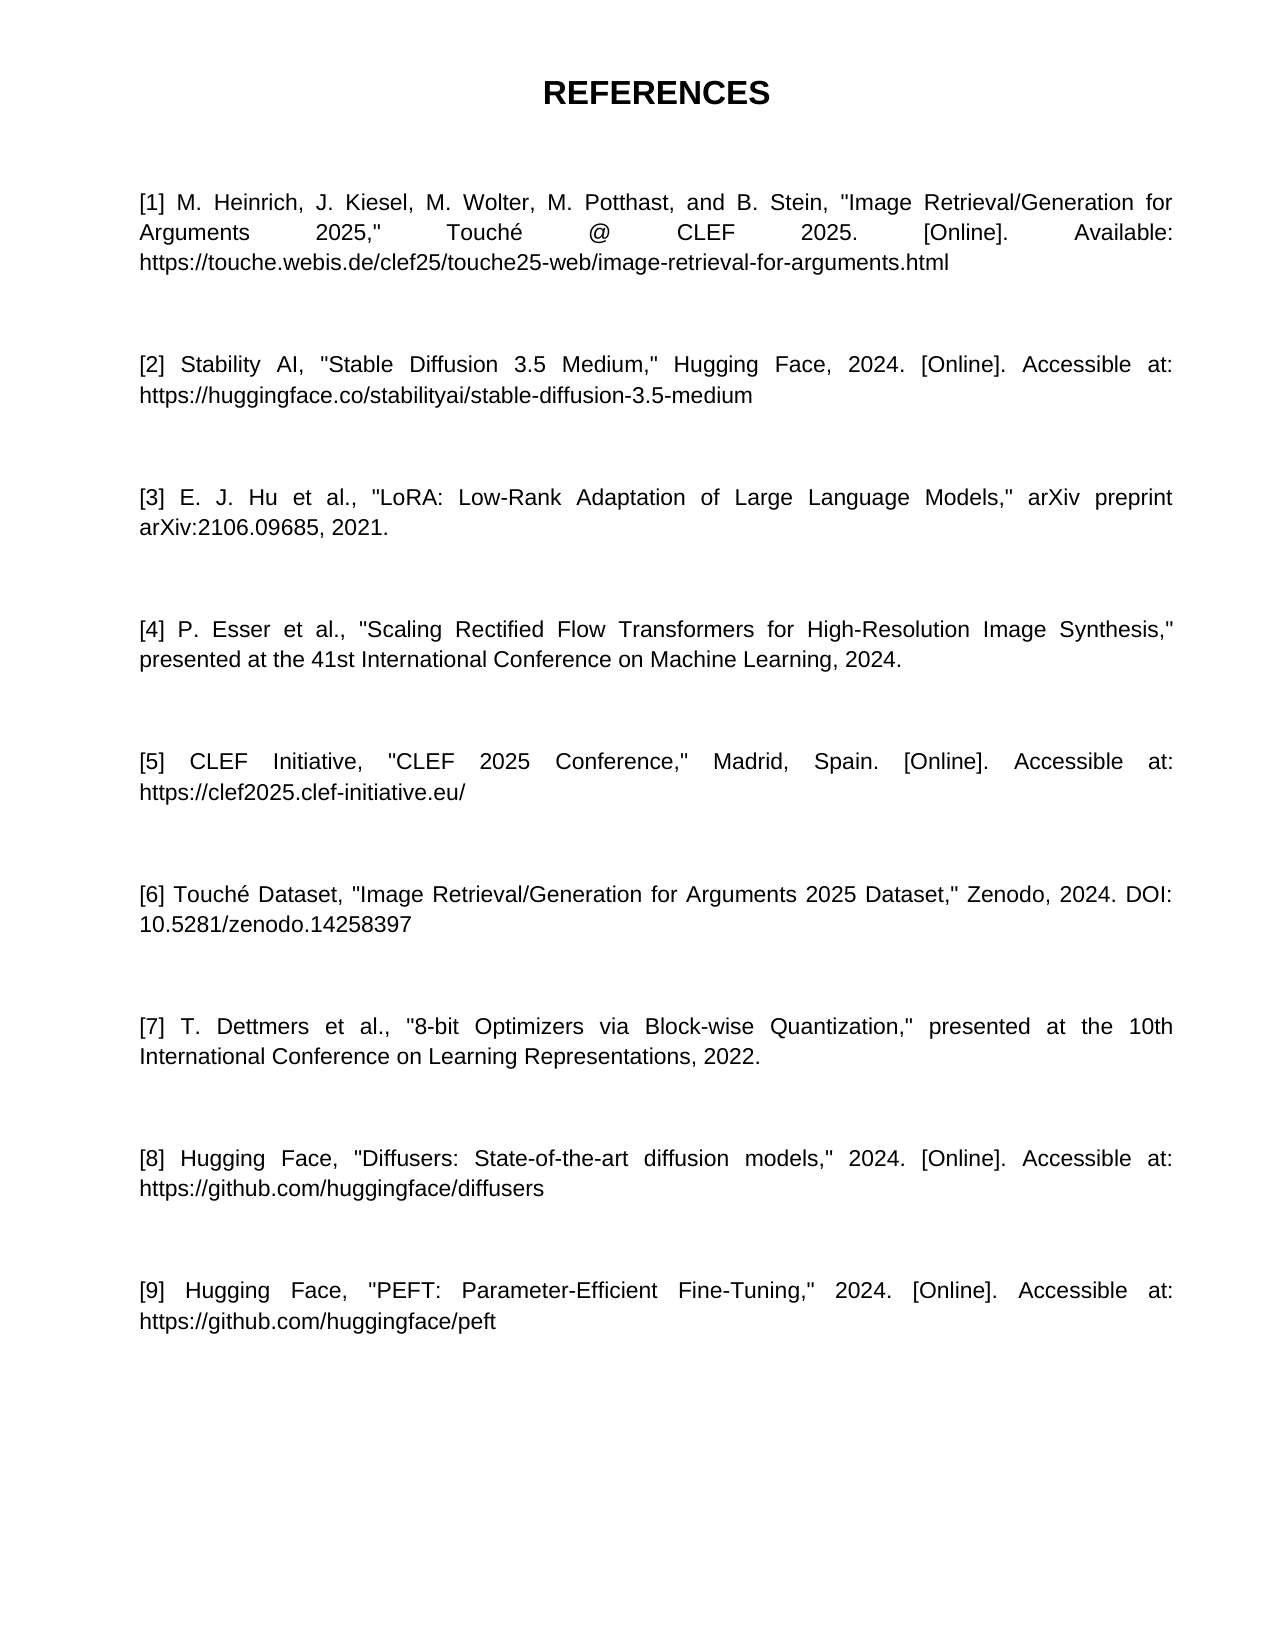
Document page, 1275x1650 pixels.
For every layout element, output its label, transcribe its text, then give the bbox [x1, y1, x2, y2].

text [2] Stability AI, "Stable Diffusion 3.5 Medium," Hugging Face, 2024. [Online]. Accessible at: https://huggingface.co/stabilityai/stable-diffusion-3.5-medium [139, 351, 1174, 408]
text [4] P. Esser et al., "Scaling Rectified Flow Transformers for High-Resolution Image Synthesis," presented at the 41st International Conference on Machine Learning, 2024. [139, 616, 1174, 673]
text [9] Hugging Face, "PEFT: Parameter-Efficient Fine-Tuning," 2024. [Online]. Accessible at: https://github.com/huggingface/peft [139, 1277, 1174, 1334]
text [3] E. J. Hu et al., "LoRA: Low-Rank Adaptation of Large Language Models," arXiv preprint arXiv:2106.09685, 2021. [139, 484, 1174, 540]
text [6] Touché Dataset, "Image Retrieval/Generation for Arguments 2025 Dataset," Zenodo, 2024. DOI: 10.5281/zenodo.14258397 [139, 881, 1174, 937]
text [5] CLEF Initiative, "CLEF 2025 Conference," Madrid, Spain. [Online]. Accessible at: https://clef2025.clef-initiative.eu/ [139, 748, 1174, 805]
text [7] T. Dettmers et al., "8-bit Optimizers via Block-wise Quantization," presented at the 10th International Conference on Learning Representations, 2022. [139, 1013, 1174, 1069]
text REFERENCES [139, 73, 1174, 111]
text [1] M. Heinrich, J. Kiesel, M. Wolter, M. Potthast, and B. Stein, "Image Retrieval/Generation for Arguments 2025," Touché @ CLEF 2025. [Online]. Available: https://touche.webis.de/clef25/touche25-web/image-retrieval-for-arguments.html [139, 189, 1174, 276]
text [8] Hugging Face, "Diffusers: State-of-the-art diffusion models," 2024. [Online]. Accessible at: https://github.com/huggingface/diffusers [139, 1145, 1174, 1202]
